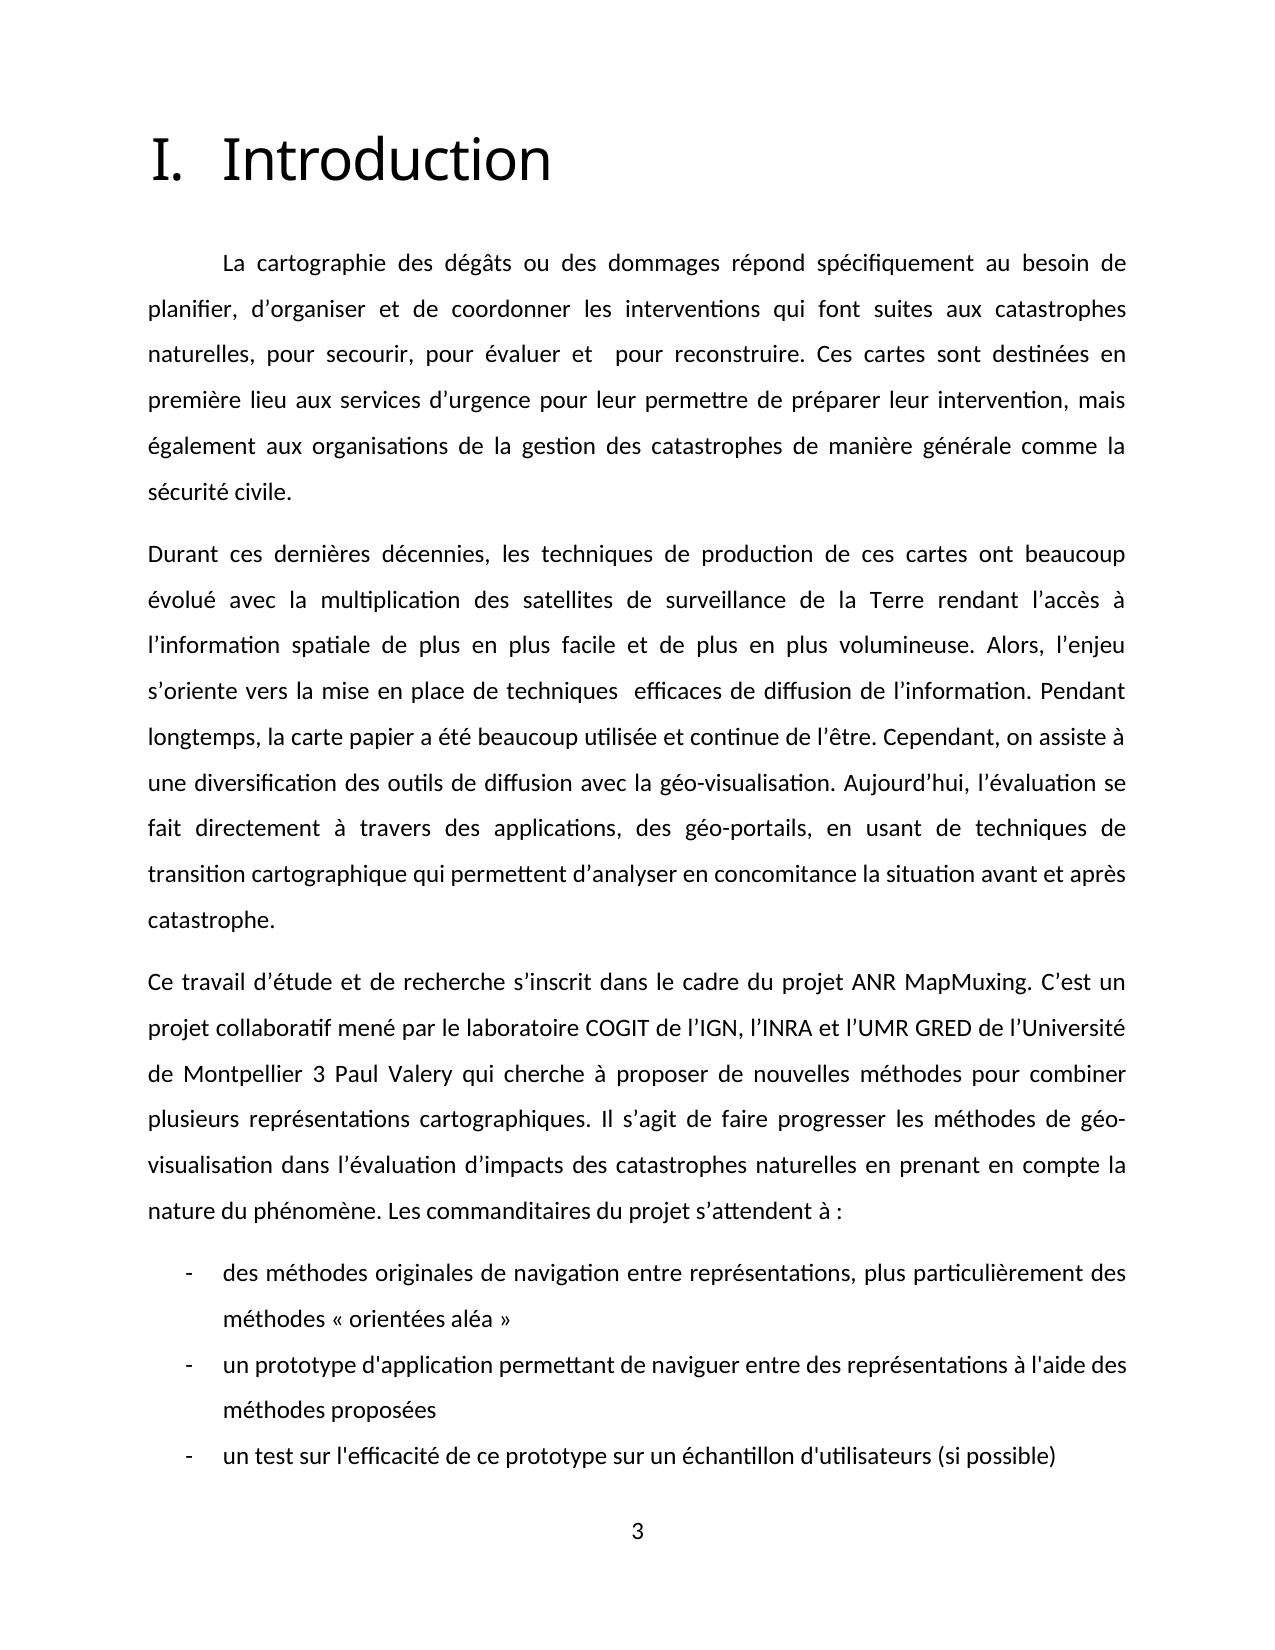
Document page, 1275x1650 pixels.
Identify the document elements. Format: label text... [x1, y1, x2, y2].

text La cartographie des dégâts ou des dommages répond spécifiquement au besoin de planifier, d’organiser et de coordonner les interventions qui font suites aux catastrophes naturelles, pour secourir, pour évaluer et pour reconstruire. Ces cartes sont destinées en première lieu aux services d’urgence pour leur permettre de préparer leur intervention, mais également aux organisations de la gestion des catastrophes de manière générale comme la sécurité civile. [148, 247, 1127, 506]
list des méthodes originales de navigation entre représentations, plus particulièrement des méthodes « orientées aléa » [185, 1257, 1127, 1334]
text Durant ces dernières décennies, les techniques de production de ces cartes ont beaucoup évolué avec la multiplication des satellites de surveillance de la Terre rendant l’accès à l’information spatiale de plus en plus facile et de plus en plus volumineuse. Alors, l’enjeu s’oriente vers la mise en place de techniques efficaces de diffusion de l’information. Pendant longtemps, la carte papier a été beaucoup utilisée et continue de l’être. Cependant, on assiste à une diversification des outils de diffusion avec la géo-visualisation. Aujourd’hui, l’évaluation se fait directement à travers des applications, des géo-portails, en usant de techniques de transition cartographique qui permettent d’analyser en concomitance la situation avant et après catastrophe. [148, 538, 1127, 934]
title Introduction [185, 118, 1127, 198]
list un test sur l'efficacité de ce prototype sur un échantillon d'utilisateurs (si possible) [185, 1440, 1127, 1471]
text Ce travail d’étude et de recherche s’inscrit dans le cadre du projet ANR MapMuxing. C’est un projet collaboratif mené par le laboratoire COGIT de l’IGN, l’INRA et l’UMR GRED de l’Université de Montpellier 3 Paul Valery qui cherche à proposer de nouvelles méthodes pour combiner plusieurs représentations cartographiques. Il s’agit de faire progresser les méthodes de géo-visualisation dans l’évaluation d’impacts des catastrophes naturelles en prenant en compte la nature du phénomène. Les commanditaires du projet s’attendent à : [148, 966, 1127, 1226]
list un prototype d'application permettant de naviguer entre des représentations à l'aide des méthodes proposées [185, 1349, 1127, 1425]
